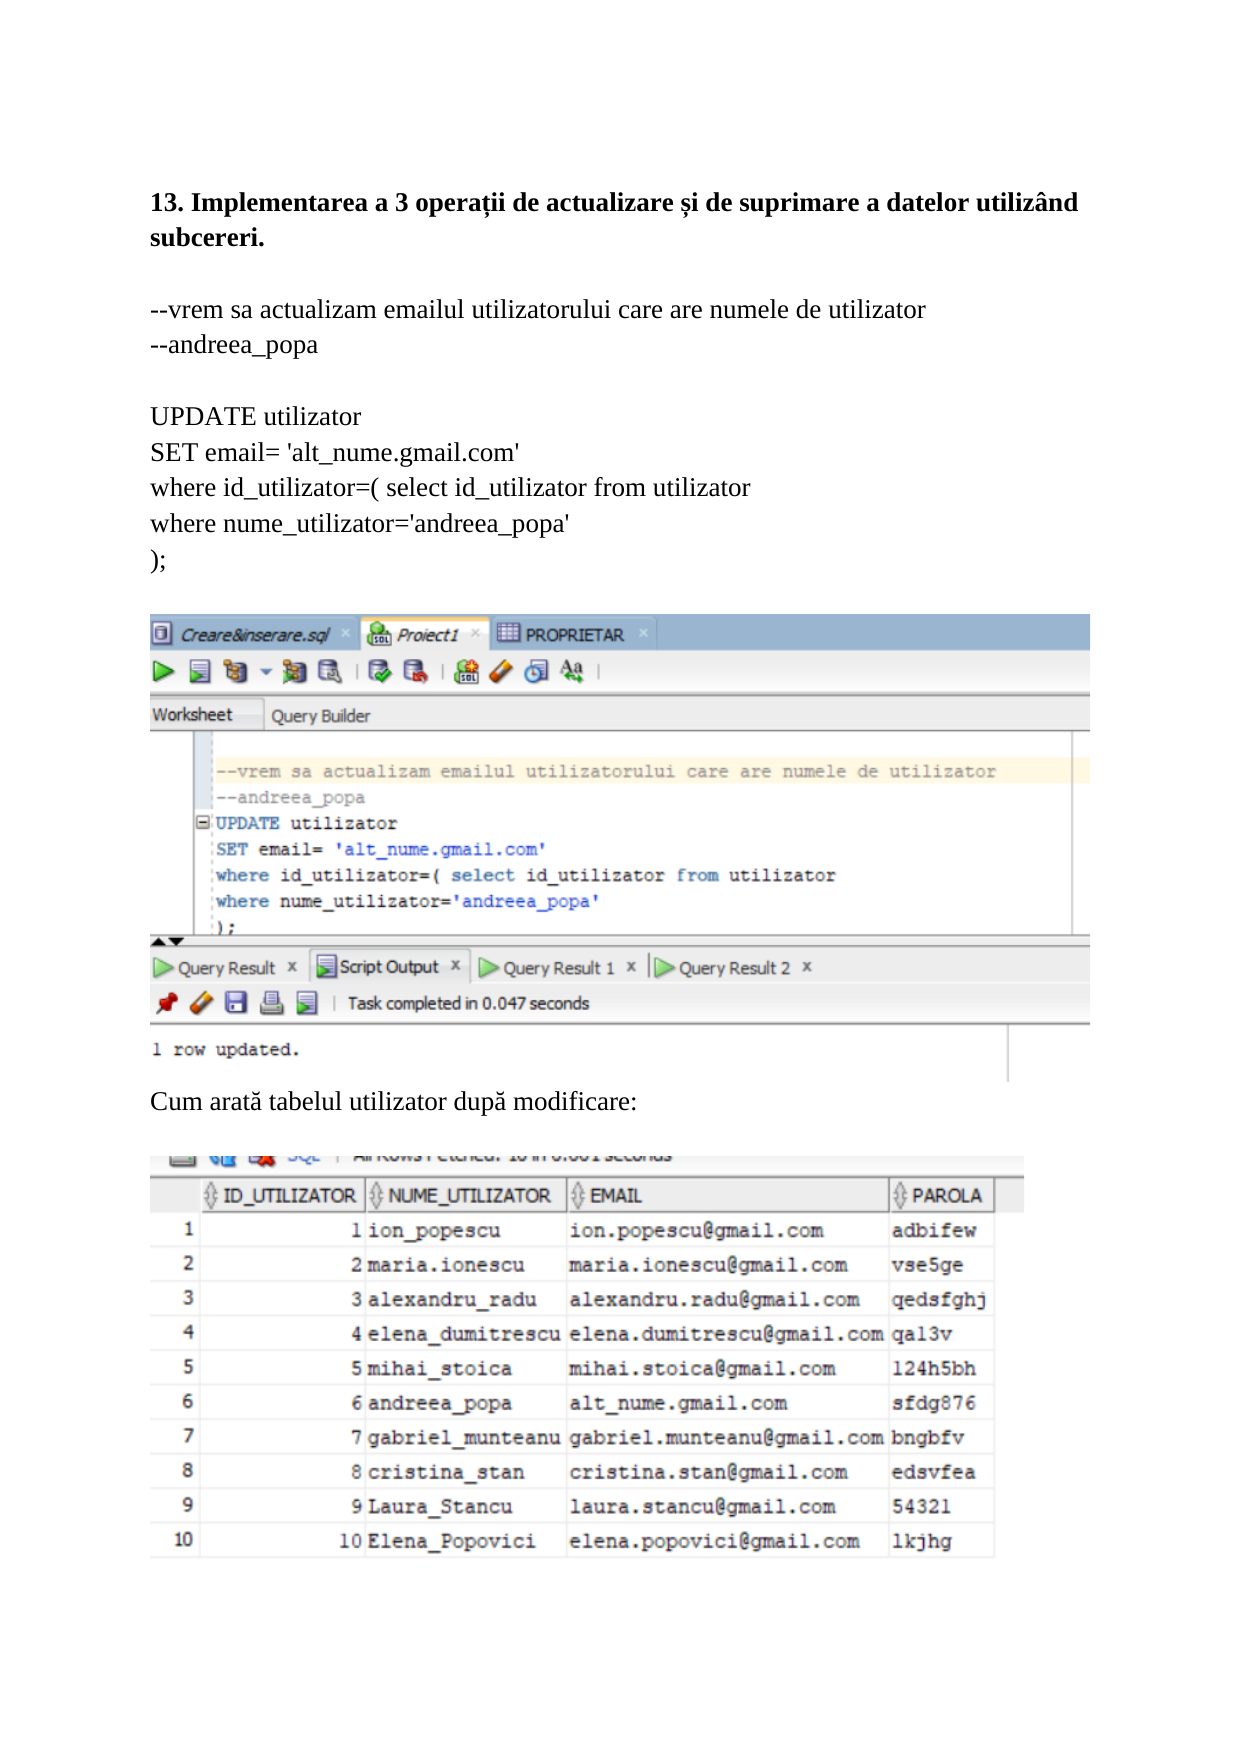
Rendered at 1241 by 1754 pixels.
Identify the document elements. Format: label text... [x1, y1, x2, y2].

picture [150, 614, 1091, 1082]
text SET email= 'alt_nume.gmail.com' [150, 436, 1090, 467]
text --vrem sa actualizam emailul utilizatorului care are numele de utilizator [150, 293, 1090, 324]
text UPDATE utilizator [150, 400, 1090, 431]
subtitle 13. Implementarea a 3 operații de actualizare și de suprimare a datelor utilizând subcereri. [150, 186, 1090, 253]
picture [150, 1156, 1025, 1562]
text where nume_utilizator='andreea_popa' [150, 507, 1090, 538]
text Cum arată tabelul utilizator după modificare: [150, 1085, 1090, 1116]
text ); [150, 543, 1090, 574]
text where id_utilizator=( select id_utilizator from utilizator [150, 472, 1090, 503]
text --andreea_popa [150, 329, 1090, 360]
